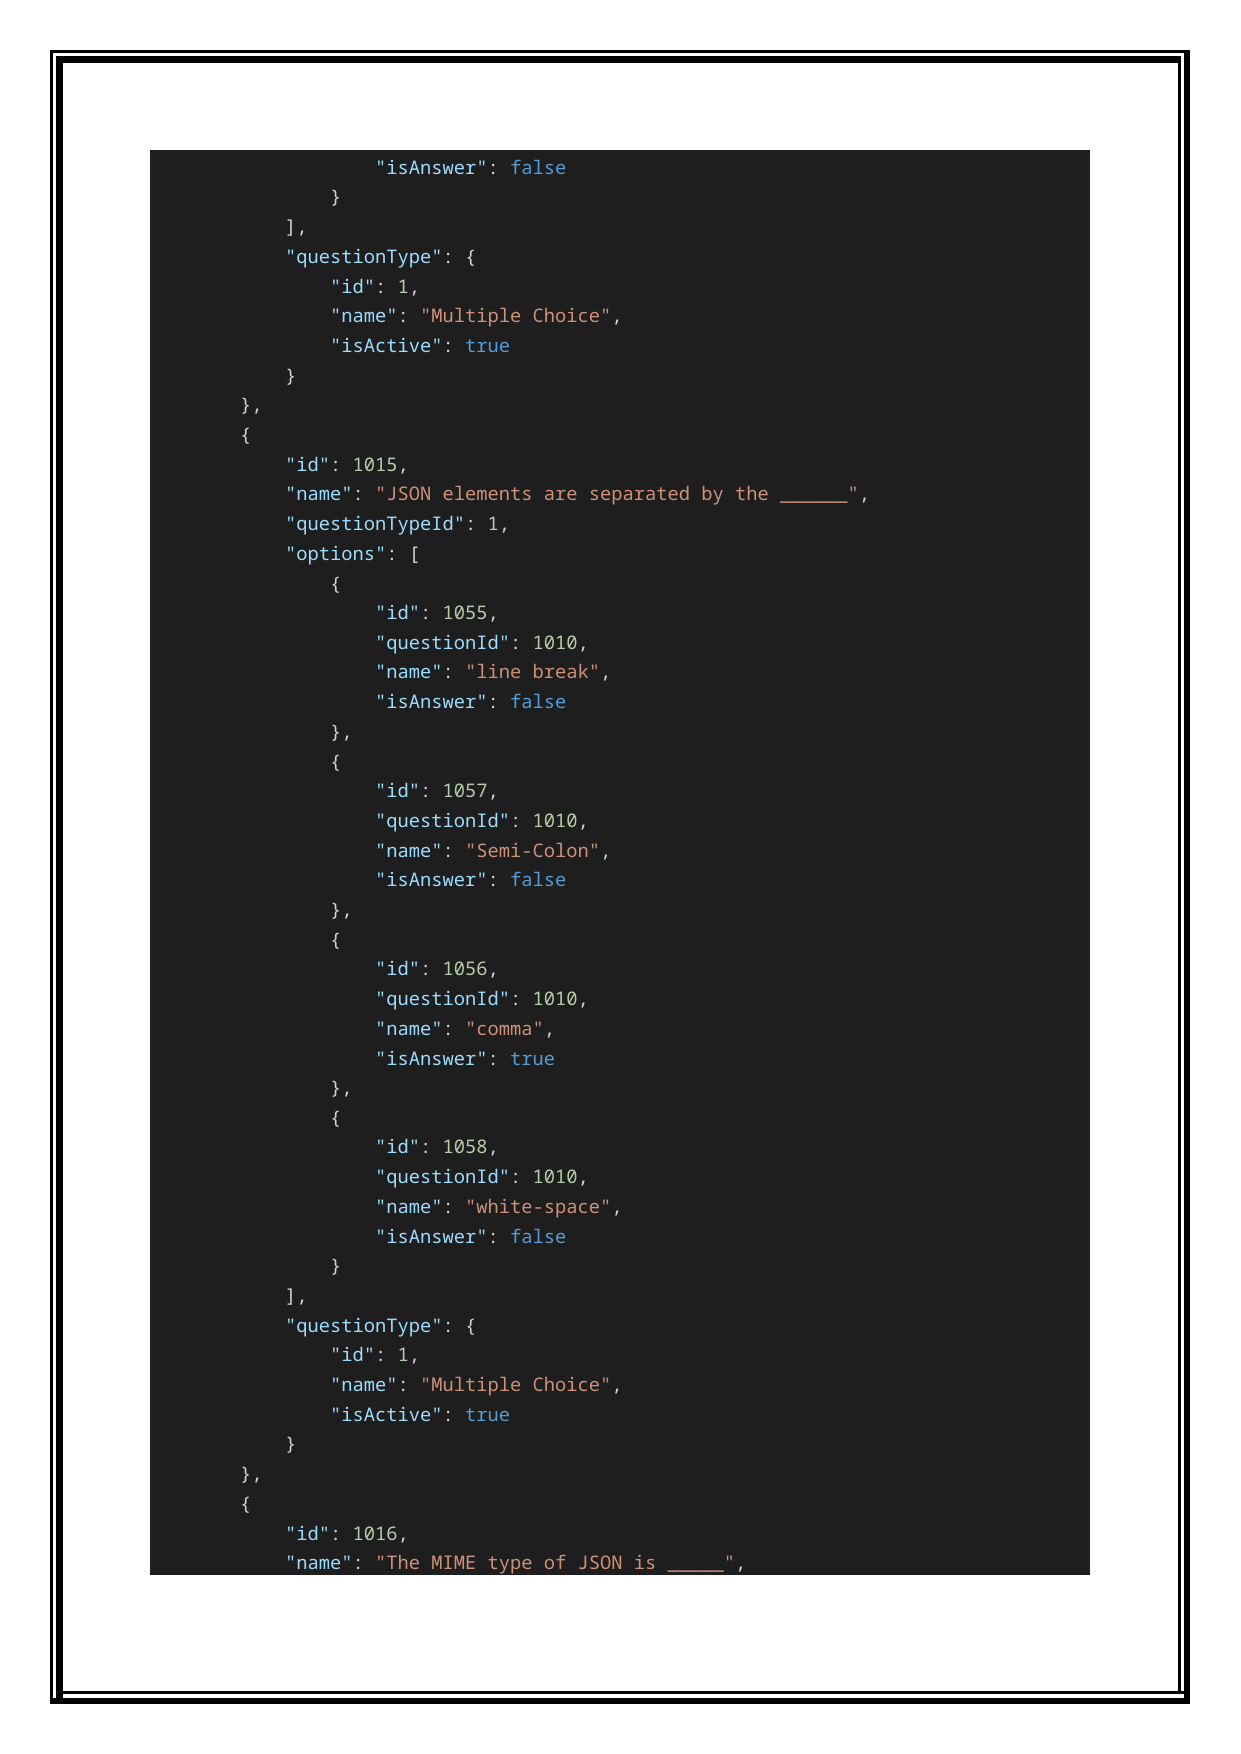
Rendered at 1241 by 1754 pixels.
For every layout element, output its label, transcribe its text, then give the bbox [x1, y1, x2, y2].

text ], [150, 209, 1090, 239]
text } [150, 358, 1090, 387]
text }, [150, 714, 1090, 744]
text "questionId": 1010, [150, 625, 1090, 655]
text "id": 1, [150, 1337, 1090, 1367]
text } [150, 1248, 1090, 1278]
text "isActive": true [150, 328, 1090, 358]
text "id": 1056, [150, 952, 1090, 981]
text { [150, 922, 1090, 952]
text "name": "line break", [150, 655, 1090, 684]
text "id": 1055, [150, 595, 1090, 625]
text "isAnswer": false [150, 150, 1090, 180]
text "name": "JSON elements are separated by the ______", [150, 477, 1090, 506]
text "isActive": true [150, 1397, 1090, 1427]
text } [150, 1427, 1090, 1456]
text ], [150, 1278, 1090, 1308]
text "name": "Multiple Choice", [150, 1367, 1090, 1397]
text "questionType": { [150, 1308, 1090, 1337]
text "questionTypeId": 1, [150, 506, 1090, 536]
text { [150, 744, 1090, 773]
text }, [150, 892, 1090, 922]
text "isAnswer": false [150, 684, 1090, 714]
text "questionType": { [150, 239, 1090, 269]
text }, [150, 1456, 1090, 1486]
text "name": "Semi-Colon", [150, 833, 1090, 862]
text "questionId": 1010, [150, 981, 1090, 1011]
text }, [150, 1070, 1090, 1100]
text "questionId": 1010, [150, 1159, 1090, 1189]
text "id": 1015, [150, 447, 1090, 477]
text { [150, 1486, 1090, 1516]
text { [150, 417, 1090, 447]
text "id": 1, [150, 269, 1090, 298]
text "name": "comma", [150, 1011, 1090, 1041]
text "questionId": 1010, [150, 803, 1090, 833]
text "isAnswer": false [150, 1219, 1090, 1248]
text { [150, 1100, 1090, 1130]
text "name": "Multiple Choice", [150, 298, 1090, 328]
text "id": 1058, [150, 1130, 1090, 1159]
text "isAnswer": false [150, 862, 1090, 892]
text } [150, 180, 1090, 209]
text "options": [ [150, 536, 1090, 566]
text "name": "white-space", [150, 1189, 1090, 1219]
text { [150, 566, 1090, 595]
text "isAnswer": true [150, 1041, 1090, 1070]
text "name": "The MIME type of JSON is _____", [150, 1545, 1090, 1575]
text "id": 1016, [150, 1516, 1090, 1545]
text }, [150, 387, 1090, 417]
text "id": 1057, [150, 773, 1090, 803]
